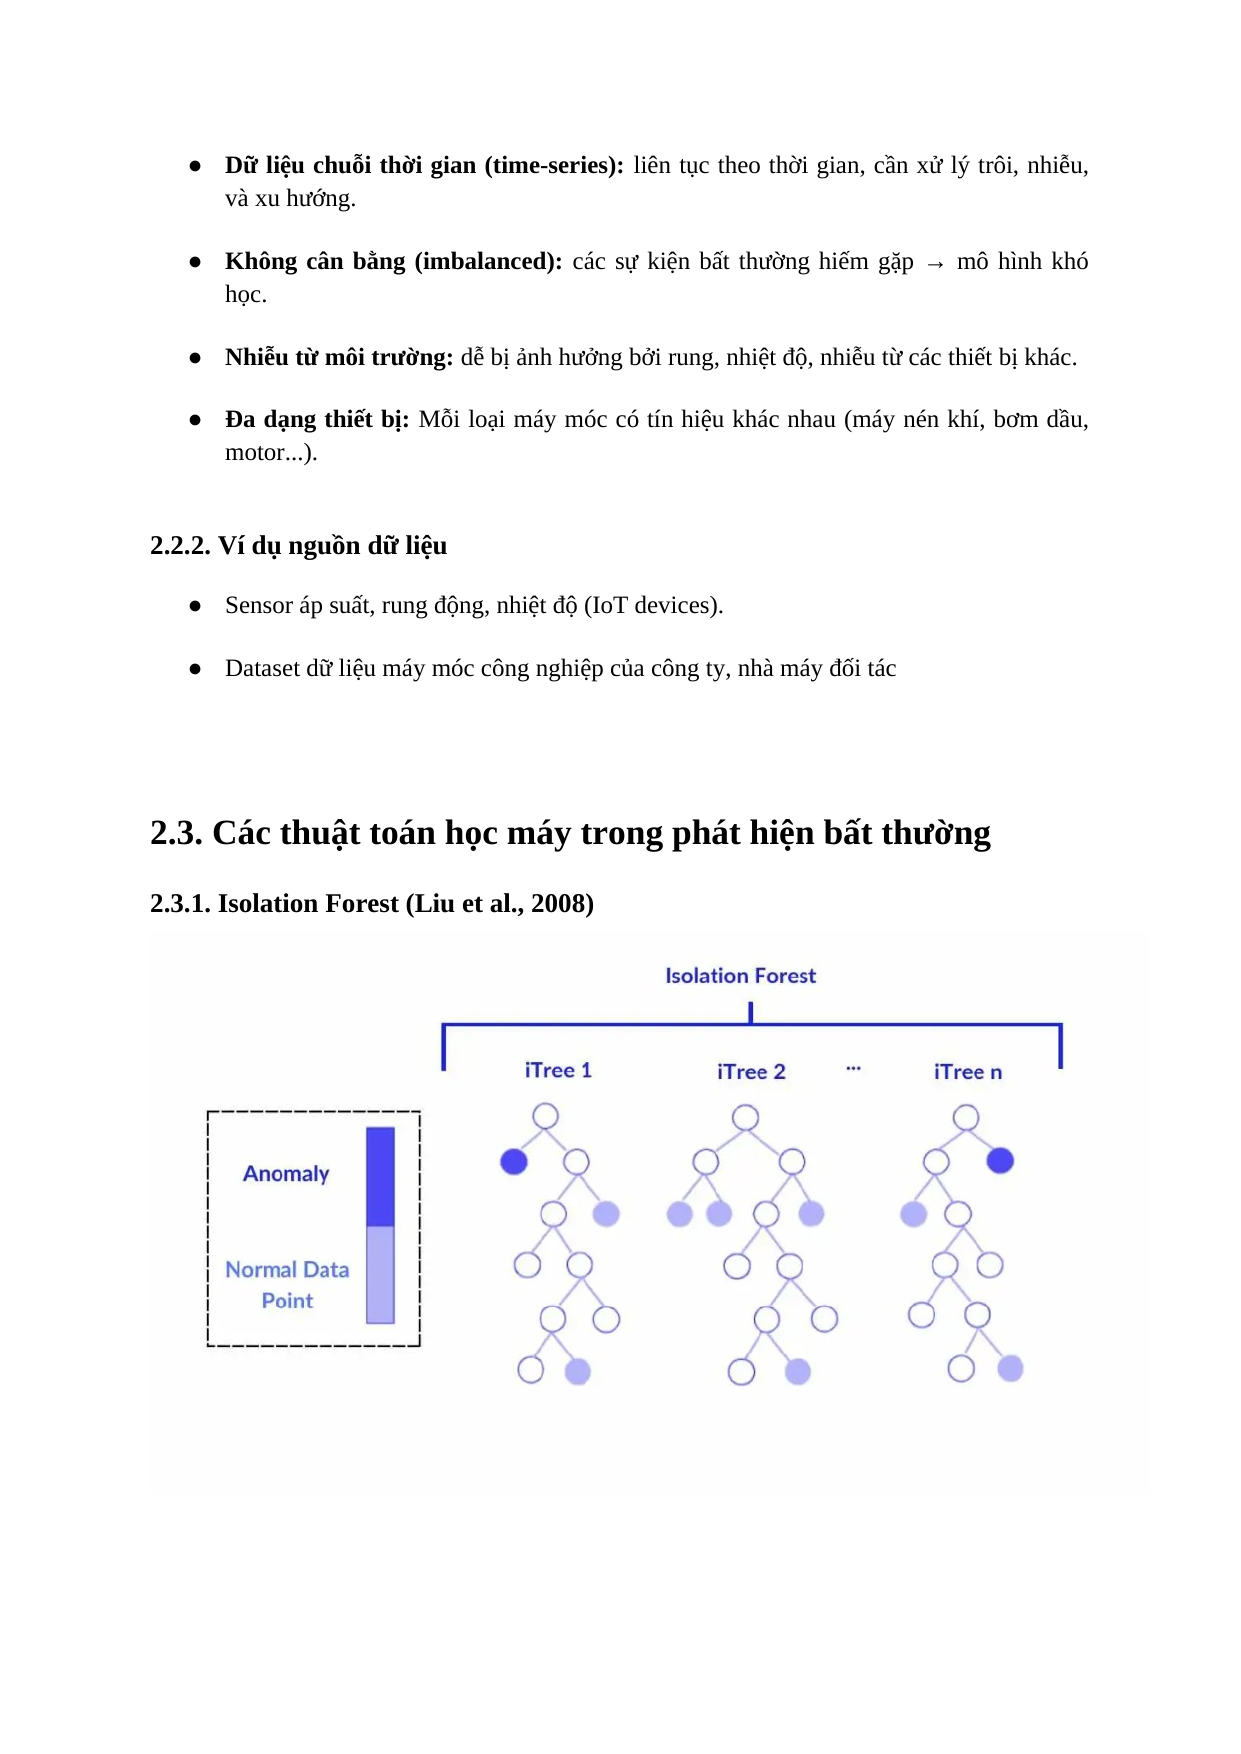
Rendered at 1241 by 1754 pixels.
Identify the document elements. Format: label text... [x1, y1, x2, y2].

picture [150, 931, 1151, 1495]
list Không cân bằng (imbalanced): các sự kiện bất thường hiếm gặp → mô hình khó học. [187, 246, 1090, 338]
list Dataset dữ liệu máy móc công nghiệp của công ty, nhà máy đối tác [187, 653, 1090, 712]
list Đa dạng thiết bị: Mỗi loại máy móc có tín hiệu khác nhau (máy nén khí, bơm dầu, motor...). [187, 404, 1090, 496]
list Nhiễu từ môi trường: dễ bị ảnh hưởng bởi rung, nhiệt độ, nhiễu từ các thiết bị khác. [187, 342, 1090, 401]
subtitle 2.3. Các thuật toán học máy trong phát hiện bất thường [150, 811, 1090, 852]
list Sensor áp suất, rung động, nhiệt độ (IoT devices). [187, 590, 1090, 649]
subtitle 2.3.1. Isolation Forest (Liu et al., 2008) [150, 887, 1090, 918]
subtitle 2.2.2. Ví dụ nguồn dữ liệu [150, 529, 1090, 561]
list Dữ liệu chuỗi thời gian (time-series): liên tục theo thời gian, cần xử lý trôi, nhiễu, và xu hướng. [187, 150, 1090, 242]
